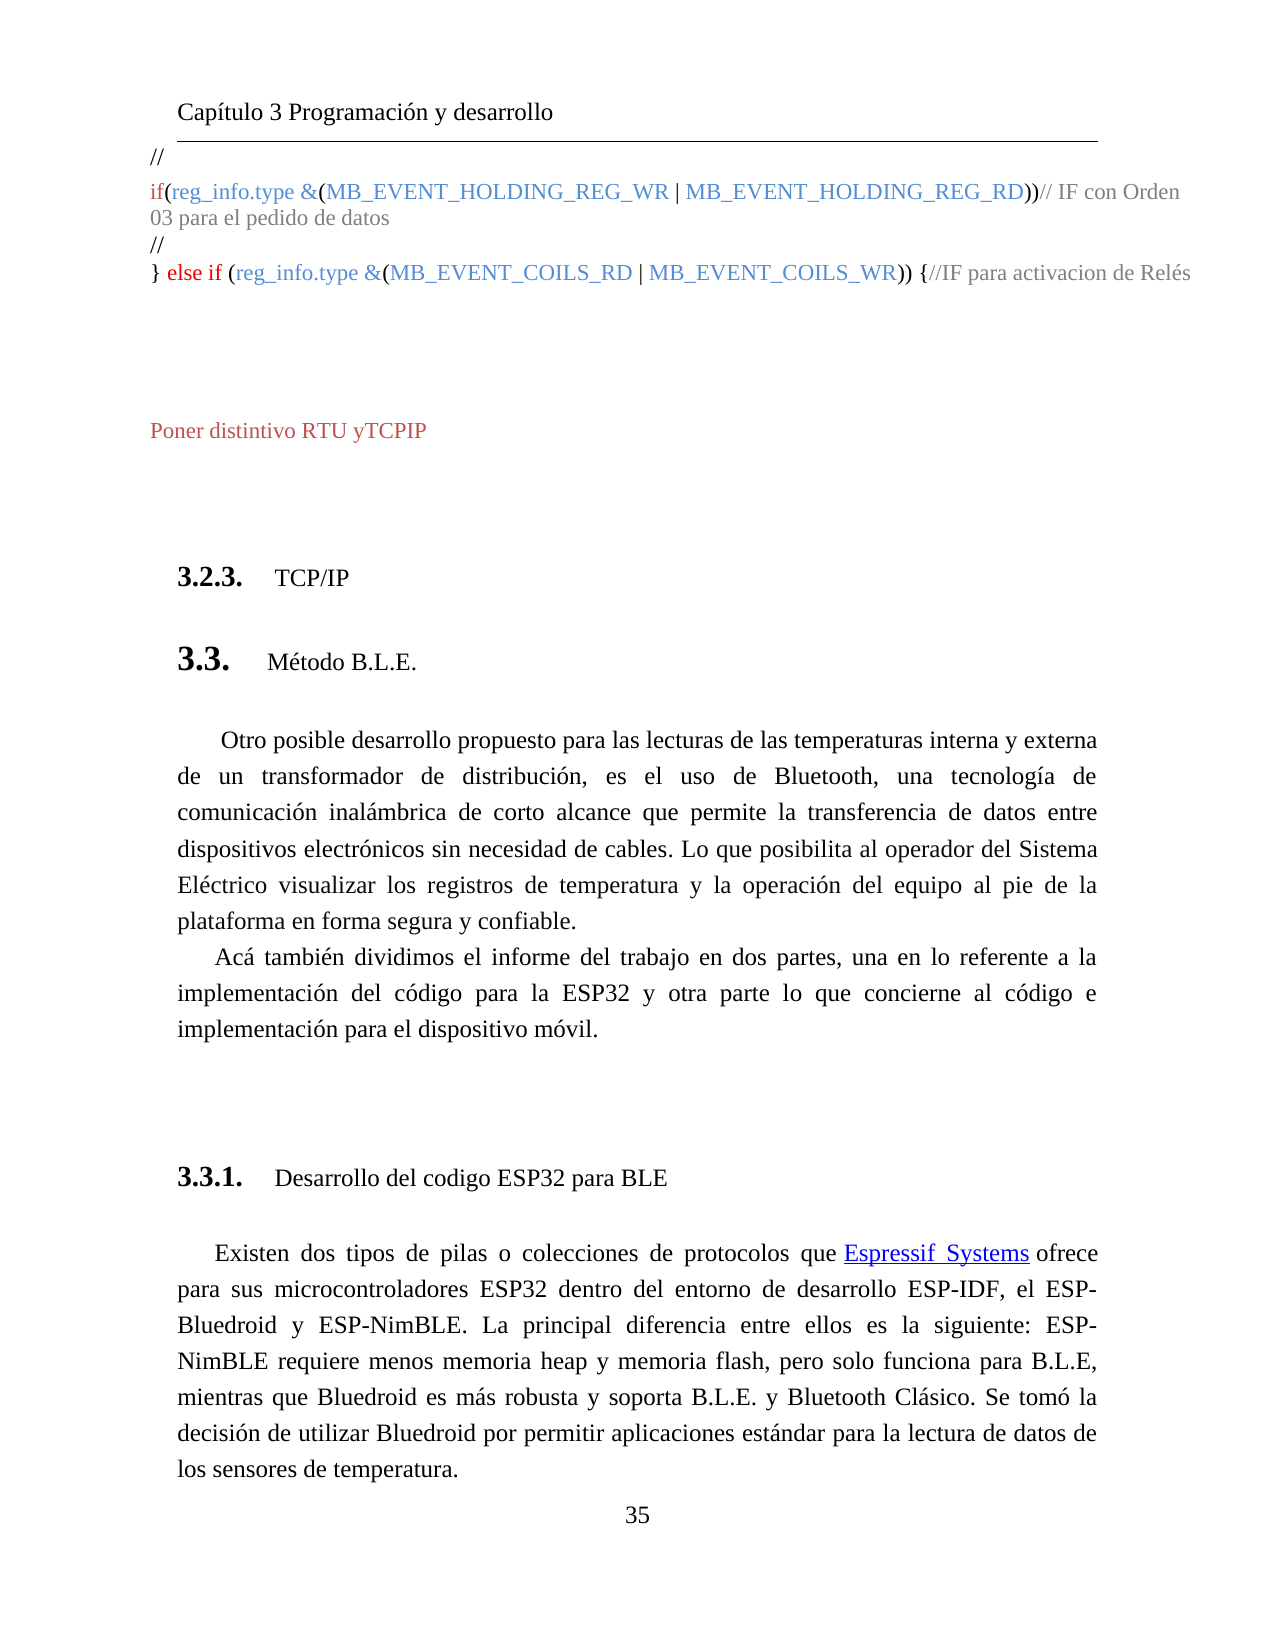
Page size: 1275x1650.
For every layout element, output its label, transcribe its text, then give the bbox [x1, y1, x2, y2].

text } else if (reg_info.type &(MB_EVENT_COILS_RD | MB_EVENT_COILS_WR)) {//IF para activacion de Relés [150, 259, 1200, 286]
text Otro posible desarrollo propuesto para las lecturas de las temperaturas interna y externa de un transformador de distribución, es el uso de Bluetooth, una tecnología de comunicación inalámbrica de corto alcance que permite la transferencia de datos entre dispositivos electrónicos sin necesidad de cables. Lo que posibilita al operador del Sistema Eléctrico visualizar los registros de temperatura y la operación del equipo al pie de la plataforma en forma segura y confiable. [177, 898, 1098, 935]
text Acá también dividimos el informe del trabajo en dos partes, una en lo referente a la implementación del código para la ESP32 y otra parte lo que concierne al código e implementación para el dispositivo móvil. [177, 942, 1098, 1043]
text // [150, 142, 1098, 170]
text Existen dos tipos de pilas o colecciones de protocolos que Espressif Systems ofrece para sus microcontroladores ESP32 dentro del entorno de desarrollo ESP-IDF, el ESP-Bluedroid y ESP-NimBLE. La principal diferencia entre ellos es la siguiente: ESP-NimBLE requiere menos memoria heap y memoria flash, pero solo funciona para B.L.E, mientras que Bluedroid es más robusta y soporta B.L.E. y Bluetooth Clásico. Se tomó la decisión de utilizar Bluedroid por permitir aplicaciones estándar para la lectura de datos de los sensores de temperatura. [177, 1238, 1098, 1483]
list Método B.L.E. [177, 638, 1098, 678]
text // [150, 231, 1200, 259]
text Otro posible desarrollo propuesto para las lecturas de las temperaturas interna y externa de un transformador de distribución, es el uso de Bluetooth, una tecnología de comunicación inalámbrica de corto alcance que permite la transferencia de datos entre dispositivos electrónicos sin necesidad de cables. Lo que posibilita al operador del Sistema Eléctrico visualizar los registros de temperatura y la operación del equipo al pie de la plataforma en forma segura y confiable. [177, 725, 1098, 870]
list TCP/IP [177, 559, 1098, 593]
list Desarrollo del codigo ESP32 para BLE [177, 1159, 1098, 1193]
text if(reg_info.type &(MB_EVENT_HOLDING_REG_WR | MB_EVENT_HOLDING_REG_RD))// IF con Orden 03 para el pedido de datos [150, 178, 1200, 231]
text Poner distintivo RTU yTCPIP [150, 417, 1200, 444]
